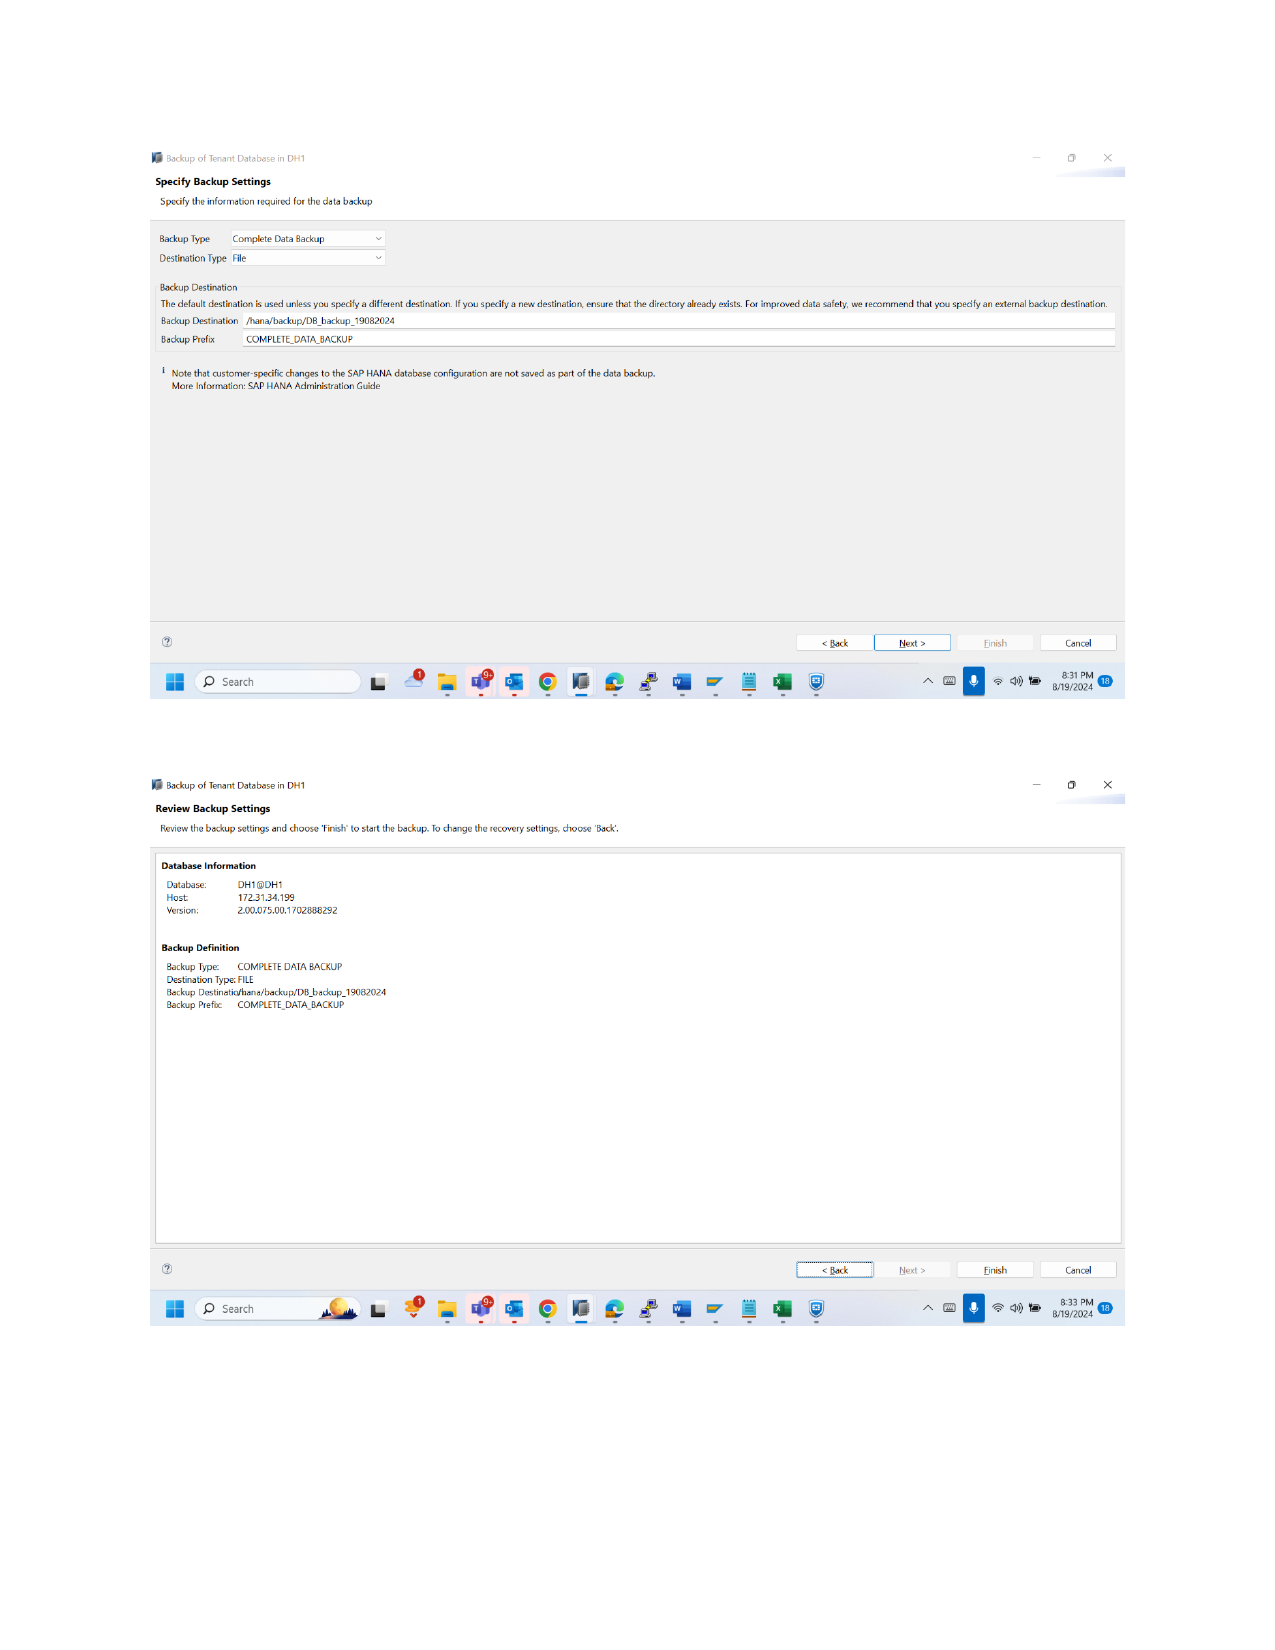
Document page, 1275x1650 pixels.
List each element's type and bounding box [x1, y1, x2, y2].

picture [150, 150, 1125, 699]
picture [150, 776, 1125, 1326]
